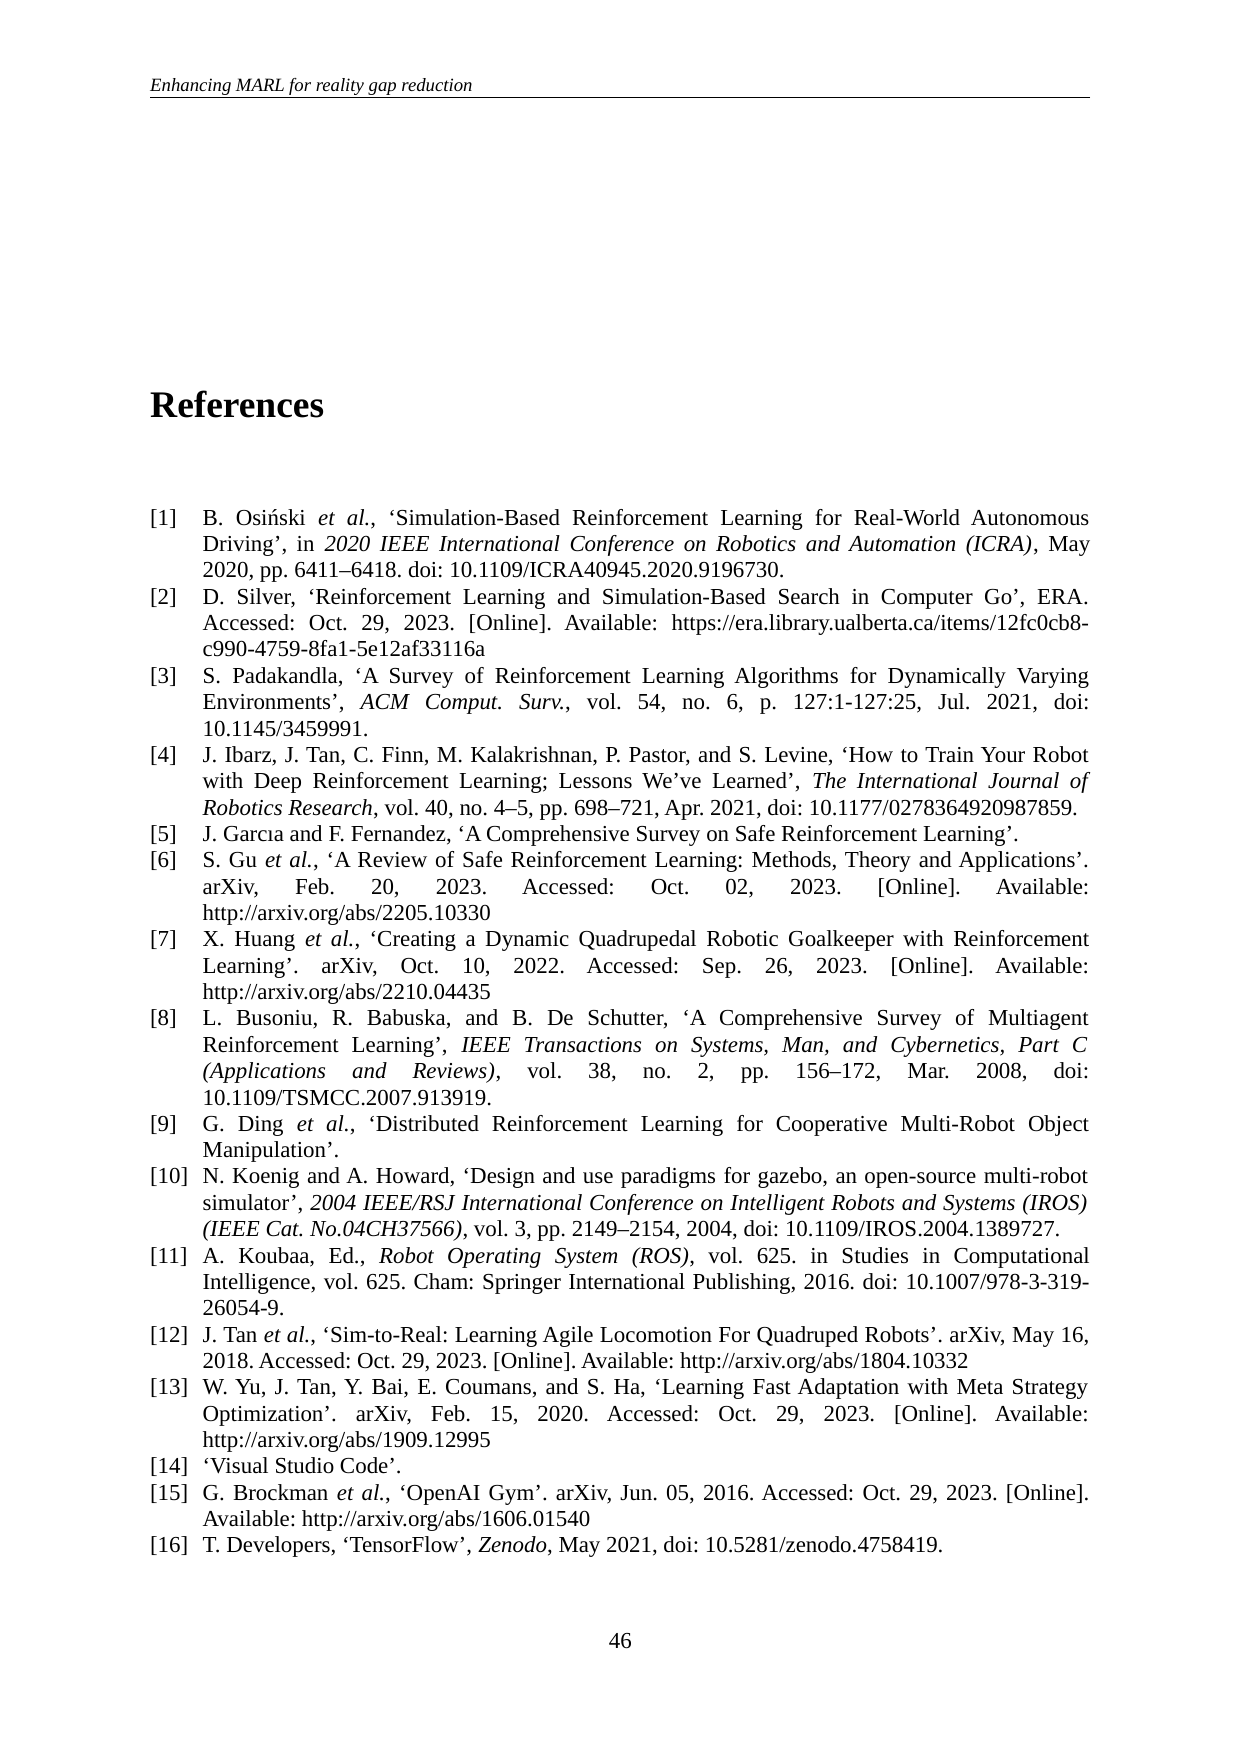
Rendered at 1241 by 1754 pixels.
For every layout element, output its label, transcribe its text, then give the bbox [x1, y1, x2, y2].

text [1] B. Osiński et al., ‘Simulation-Based Reinforcement Learning for Real-World Autonomous Driving’, in 2020 IEEE International Conference on Robotics and Automation (ICRA), May 2020, pp. 6411–6418. doi: 10.1109/ICRA40945.2020.9196730. [150, 504, 1090, 583]
text [6] S. Gu et al., ‘A Review of Safe Reinforcement Learning: Methods, Theory and Applications’. arXiv, Feb. 20, 2023. Accessed: Oct. 02, 2023. [Online]. Available: http://arxiv.org/abs/2205.10330 [150, 846, 1090, 925]
text [14] ‘Visual Studio Code’. [150, 1452, 1090, 1479]
text [15] G. Brockman et al., ‘OpenAI Gym’. arXiv, Jun. 05, 2016. Accessed: Oct. 29, 2023. [Online]. Available: http://arxiv.org/abs/1606.01540 [150, 1479, 1090, 1532]
text [13] W. Yu, J. Tan, Y. Bai, E. Coumans, and S. Ha, ‘Learning Fast Adaptation with Meta Strategy Optimization’. arXiv, Feb. 15, 2020. Accessed: Oct. 29, 2023. [Online]. Available: http://arxiv.org/abs/1909.12995 [150, 1373, 1090, 1452]
text [7] X. Huang et al., ‘Creating a Dynamic Quadrupedal Robotic Goalkeeper with Reinforcement Learning’. arXiv, Oct. 10, 2022. Accessed: Sep. 26, 2023. [Online]. Available: http://arxiv.org/abs/2210.04435 [150, 925, 1090, 1004]
text [3] S. Padakandla, ‘A Survey of Reinforcement Learning Algorithms for Dynamically Varying Environments’, ACM Comput. Surv., vol. 54, no. 6, p. 127:1-127:25, Jul. 2021, doi: 10.1145/3459991. [150, 662, 1090, 741]
text [12] J. Tan et al., ‘Sim-to-Real: Learning Agile Locomotion For Quadruped Robots’. arXiv, May 16, 2018. Accessed: Oct. 29, 2023. [Online]. Available: http://arxiv.org/abs/1804.10332 [150, 1321, 1090, 1373]
text [16] T. Developers, ‘TensorFlow’, Zenodo, May 2021, doi: 10.5281/zenodo.4758419. [150, 1532, 1090, 1558]
subtitle References [150, 383, 1090, 426]
text [8] L. Busoniu, R. Babuska, and B. De Schutter, ‘A Comprehensive Survey of Multiagent Reinforcement Learning’, IEEE Transactions on Systems, Man, and Cybernetics, Part C (Applications and Reviews), vol. 38, no. 2, pp. 156–172, Mar. 2008, doi: 10.1109/TSMCC.2007.913919. [150, 1004, 1090, 1110]
text [11] A. Koubaa, Ed., Robot Operating System (ROS), vol. 625. in Studies in Computational Intelligence, vol. 625. Cham: Springer International Publishing, 2016. doi: 10.1007/978-3-319-26054-9. [150, 1242, 1090, 1321]
text [5] J. Garcıa and F. Fernandez, ‘A Comprehensive Survey on Safe Reinforcement Learning’. [150, 820, 1090, 846]
text [10] N. Koenig and A. Howard, ‘Design and use paradigms for gazebo, an open-source multi-robot simulator’, 2004 IEEE/RSJ International Conference on Intelligent Robots and Systems (IROS) (IEEE Cat. No.04CH37566), vol. 3, pp. 2149–2154, 2004, doi: 10.1109/IROS.2004.1389727. [150, 1163, 1090, 1242]
text [2] D. Silver, ‘Reinforcement Learning and Simulation-Based Search in Computer Go’, ERA. Accessed: Oct. 29, 2023. [Online]. Available: https://era.library.ualberta.ca/items/12fc0cb8-c990-4759-8fa1-5e12af33116a [150, 583, 1090, 662]
text [4] J. Ibarz, J. Tan, C. Finn, M. Kalakrishnan, P. Pastor, and S. Levine, ‘How to Train Your Robot with Deep Reinforcement Learning; Lessons We’ve Learned’, The International Journal of Robotics Research, vol. 40, no. 4–5, pp. 698–721, Apr. 2021, doi: 10.1177/0278364920987859. [150, 741, 1090, 820]
text [9] G. Ding et al., ‘Distributed Reinforcement Learning for Cooperative Multi-Robot Object Manipulation’. [150, 1110, 1090, 1163]
